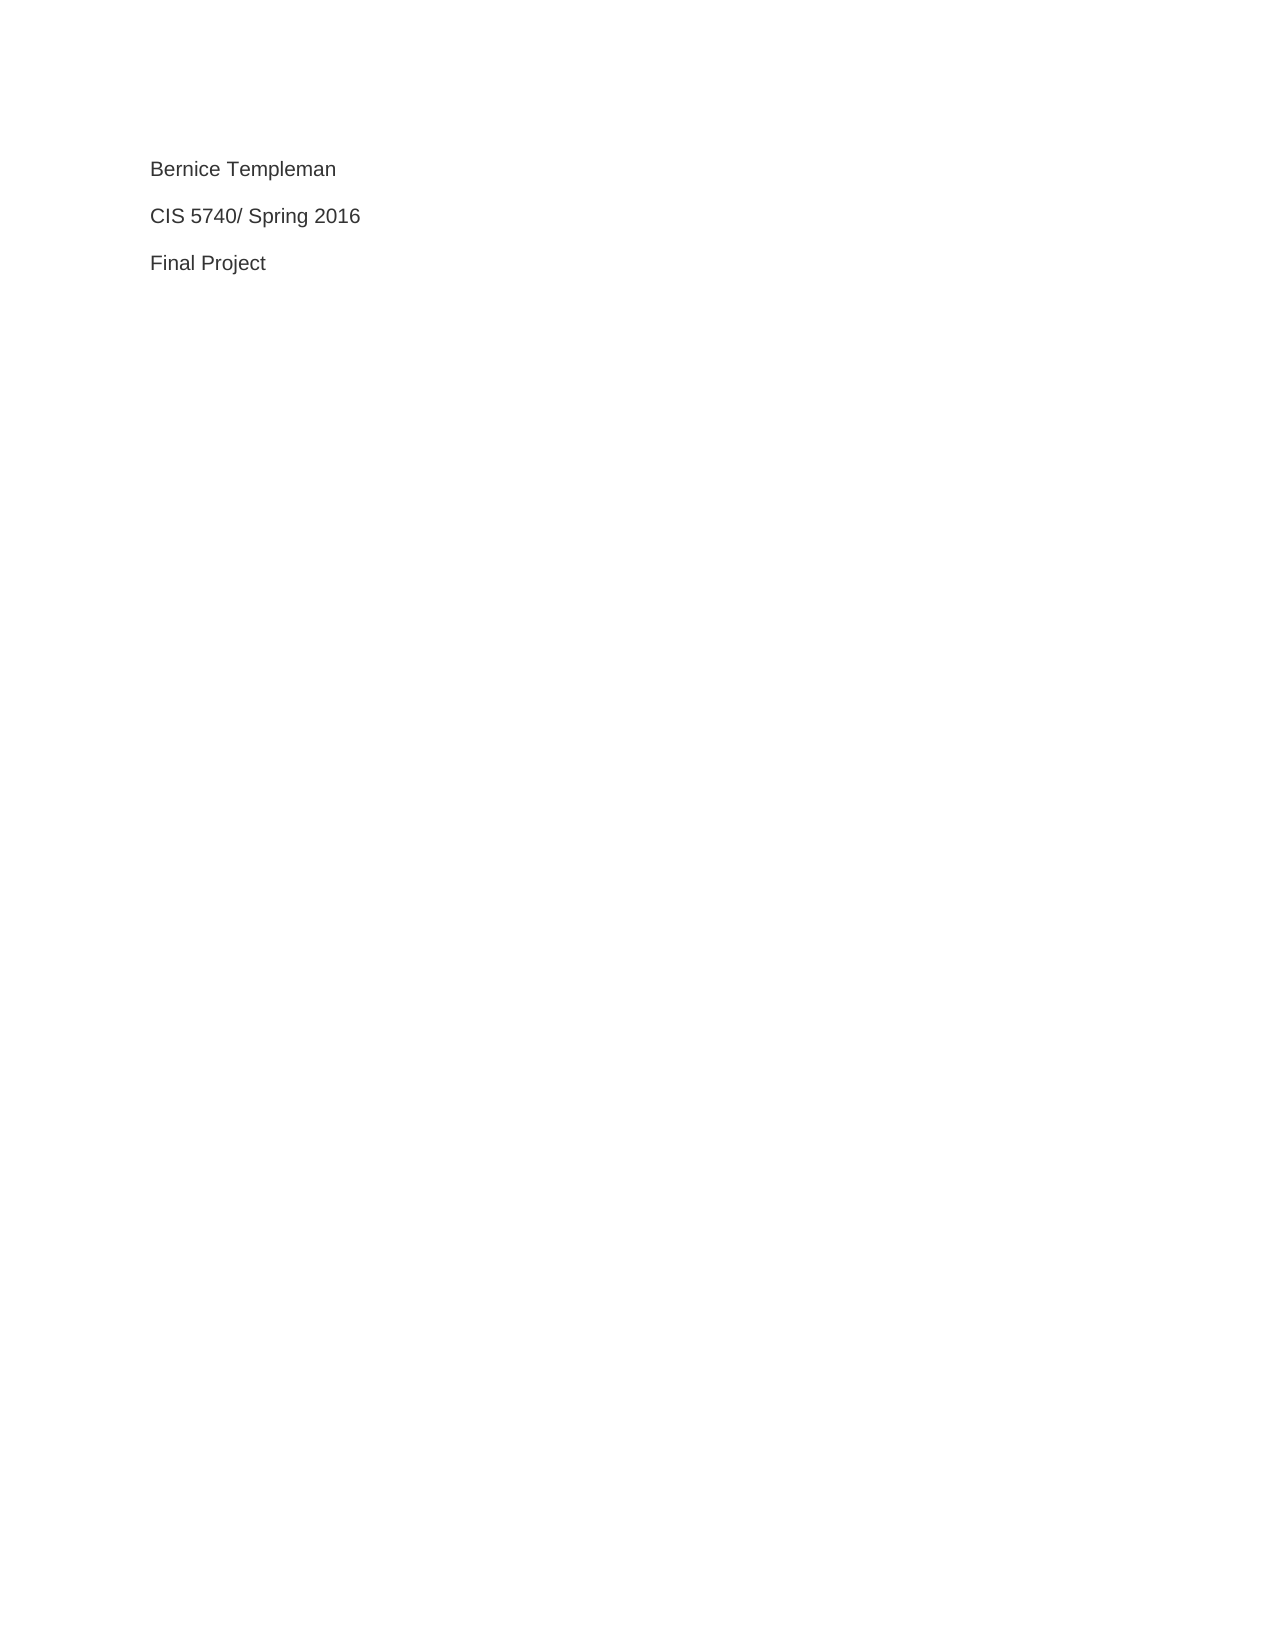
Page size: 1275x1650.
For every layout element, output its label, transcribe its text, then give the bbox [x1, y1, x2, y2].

text Final Project [150, 244, 1125, 275]
text CIS 5740/ Spring 2016 [150, 197, 1125, 228]
text Bernice Templeman [150, 150, 1125, 181]
